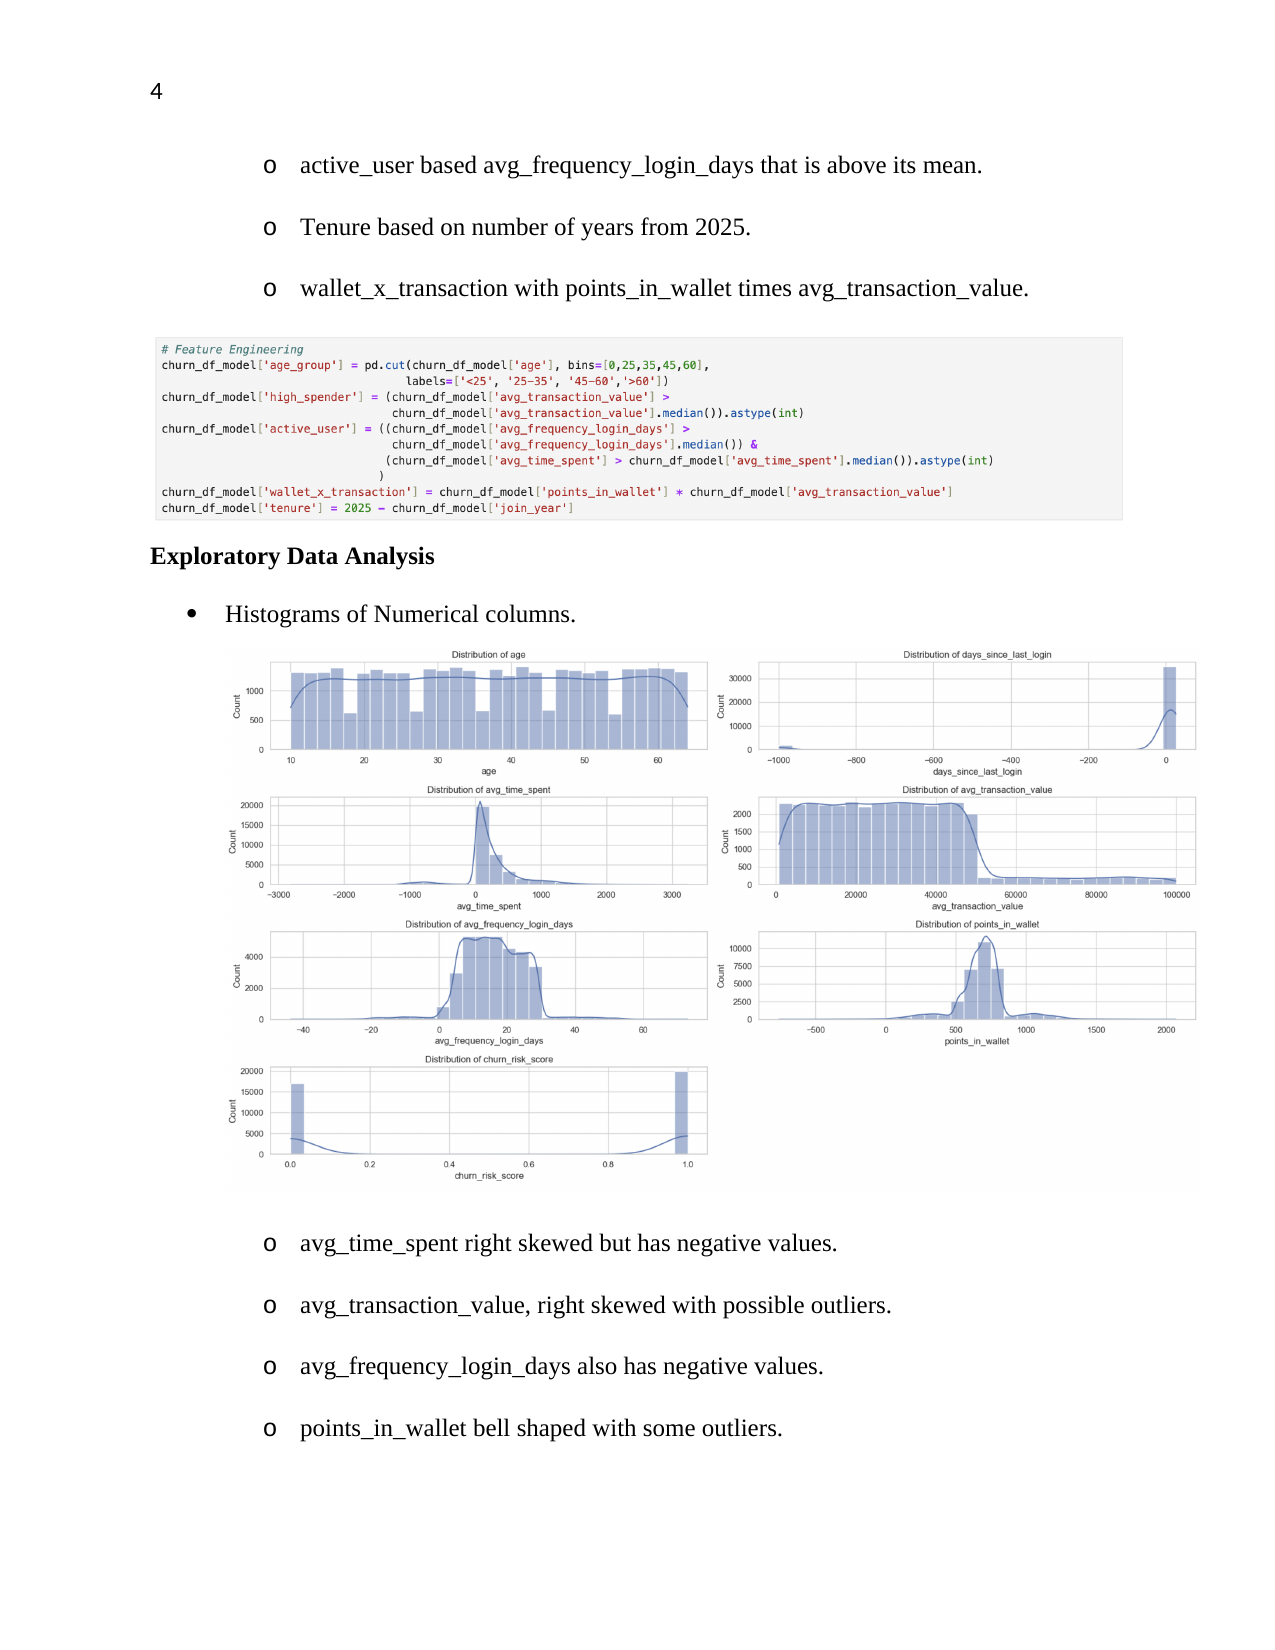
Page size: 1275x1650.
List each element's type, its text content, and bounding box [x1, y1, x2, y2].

list Tenure based on number of years from 2025. [262, 212, 1125, 242]
text Exploratory Data Analysis [150, 541, 1125, 570]
list wallet_x_transaction with points_in_wallet times avg_transaction_value. [262, 273, 1125, 304]
list avg_time_spent right skewed but has negative values. [262, 1228, 1125, 1259]
list avg_frequency_login_days also has negative values. [262, 1351, 1125, 1382]
picture [225, 645, 1200, 1195]
list points_in_wallet bell shaped with some outliers. [262, 1413, 1125, 1444]
list avg_transaction_value, right skewed with possible outliers. [262, 1290, 1125, 1321]
picture [150, 335, 1125, 524]
list active_user based avg_frequency_login_days that is above its mean. [262, 150, 1125, 181]
